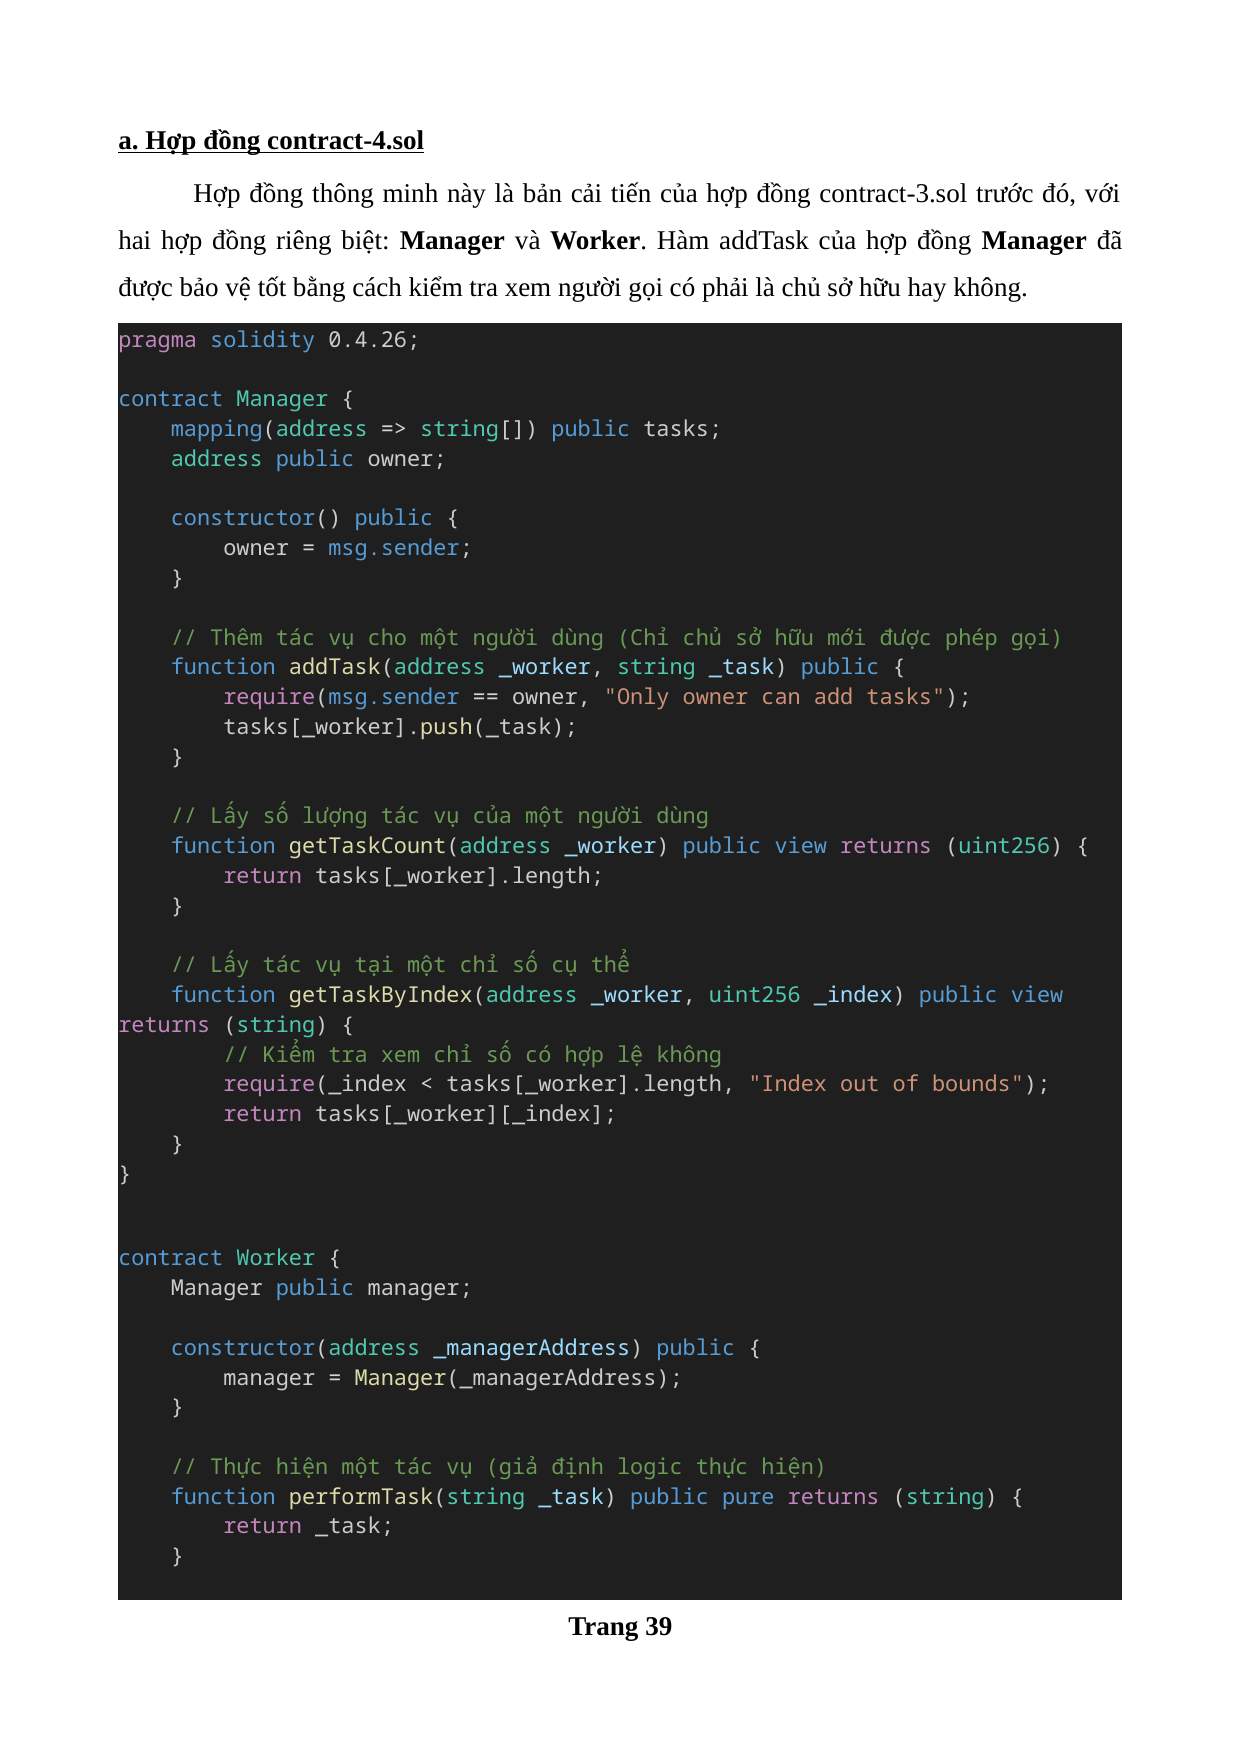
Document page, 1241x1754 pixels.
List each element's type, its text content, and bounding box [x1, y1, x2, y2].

text } [118, 741, 1122, 770]
text } [118, 562, 1122, 592]
text tasks[_worker].push(_task); [118, 711, 1122, 741]
text owner = msg.sender; [118, 532, 1122, 562]
text mapping(address => string[]) public tasks; [118, 413, 1122, 443]
text } [118, 1540, 1122, 1570]
text function addTask(address _worker, string _task) public { [118, 651, 1122, 681]
text } [118, 889, 1122, 919]
text function performTask(string _task) public pure returns (string) { [118, 1481, 1122, 1510]
text // Lấy số lượng tác vụ của một người dùng [118, 800, 1122, 830]
text // Thêm tác vụ cho một người dùng (Chỉ chủ sở hữu mới được phép gọi) [118, 621, 1122, 651]
text } [118, 1158, 1122, 1187]
text constructor() public { [118, 502, 1122, 532]
text // Lấy tác vụ tại một chỉ số cụ thể [118, 949, 1122, 979]
text return tasks[_worker].length; [118, 860, 1122, 889]
text constructor(address _managerAddress) public { [118, 1332, 1122, 1361]
text // Kiểm tra xem chỉ số có hợp lệ không [118, 1038, 1122, 1068]
text a. Hợp đồng contract-4.sol [118, 124, 1122, 156]
text address public owner; [118, 443, 1122, 472]
text return tasks[_worker][_index]; [118, 1098, 1122, 1128]
text Manager public manager; [118, 1272, 1122, 1302]
text manager = Manager(_managerAddress); [118, 1361, 1122, 1391]
text function getTaskCount(address _worker) public view returns (uint256) { [118, 830, 1122, 860]
text contract Manager { [118, 383, 1122, 413]
text function getTaskByIndex(address _worker, uint256 _index) public view returns (string) { [118, 979, 1122, 1038]
text pragma solidity 0.4.26; [118, 323, 1122, 353]
text Hợp đồng thông minh này là bản cải tiến của hợp đồng contract-3.sol trước đó, với hai hợp đồng riêng biệt: Manager và Worker. Hàm addTask của hợp đồng Manager đã được bảo vệ tốt bằng cách kiểm tra xem người gọi có phải là chủ sở hữu hay không. [118, 177, 1122, 302]
text } [118, 1128, 1122, 1158]
text // Thực hiện một tác vụ (giả định logic thực hiện) [118, 1451, 1122, 1481]
text return _task; [118, 1510, 1122, 1540]
text require(msg.sender == owner, "Only owner can add tasks"); [118, 681, 1122, 711]
text } [118, 1391, 1122, 1421]
text require(_index < tasks[_worker].length, "Index out of bounds"); [118, 1068, 1122, 1098]
text contract Worker { [118, 1242, 1122, 1272]
